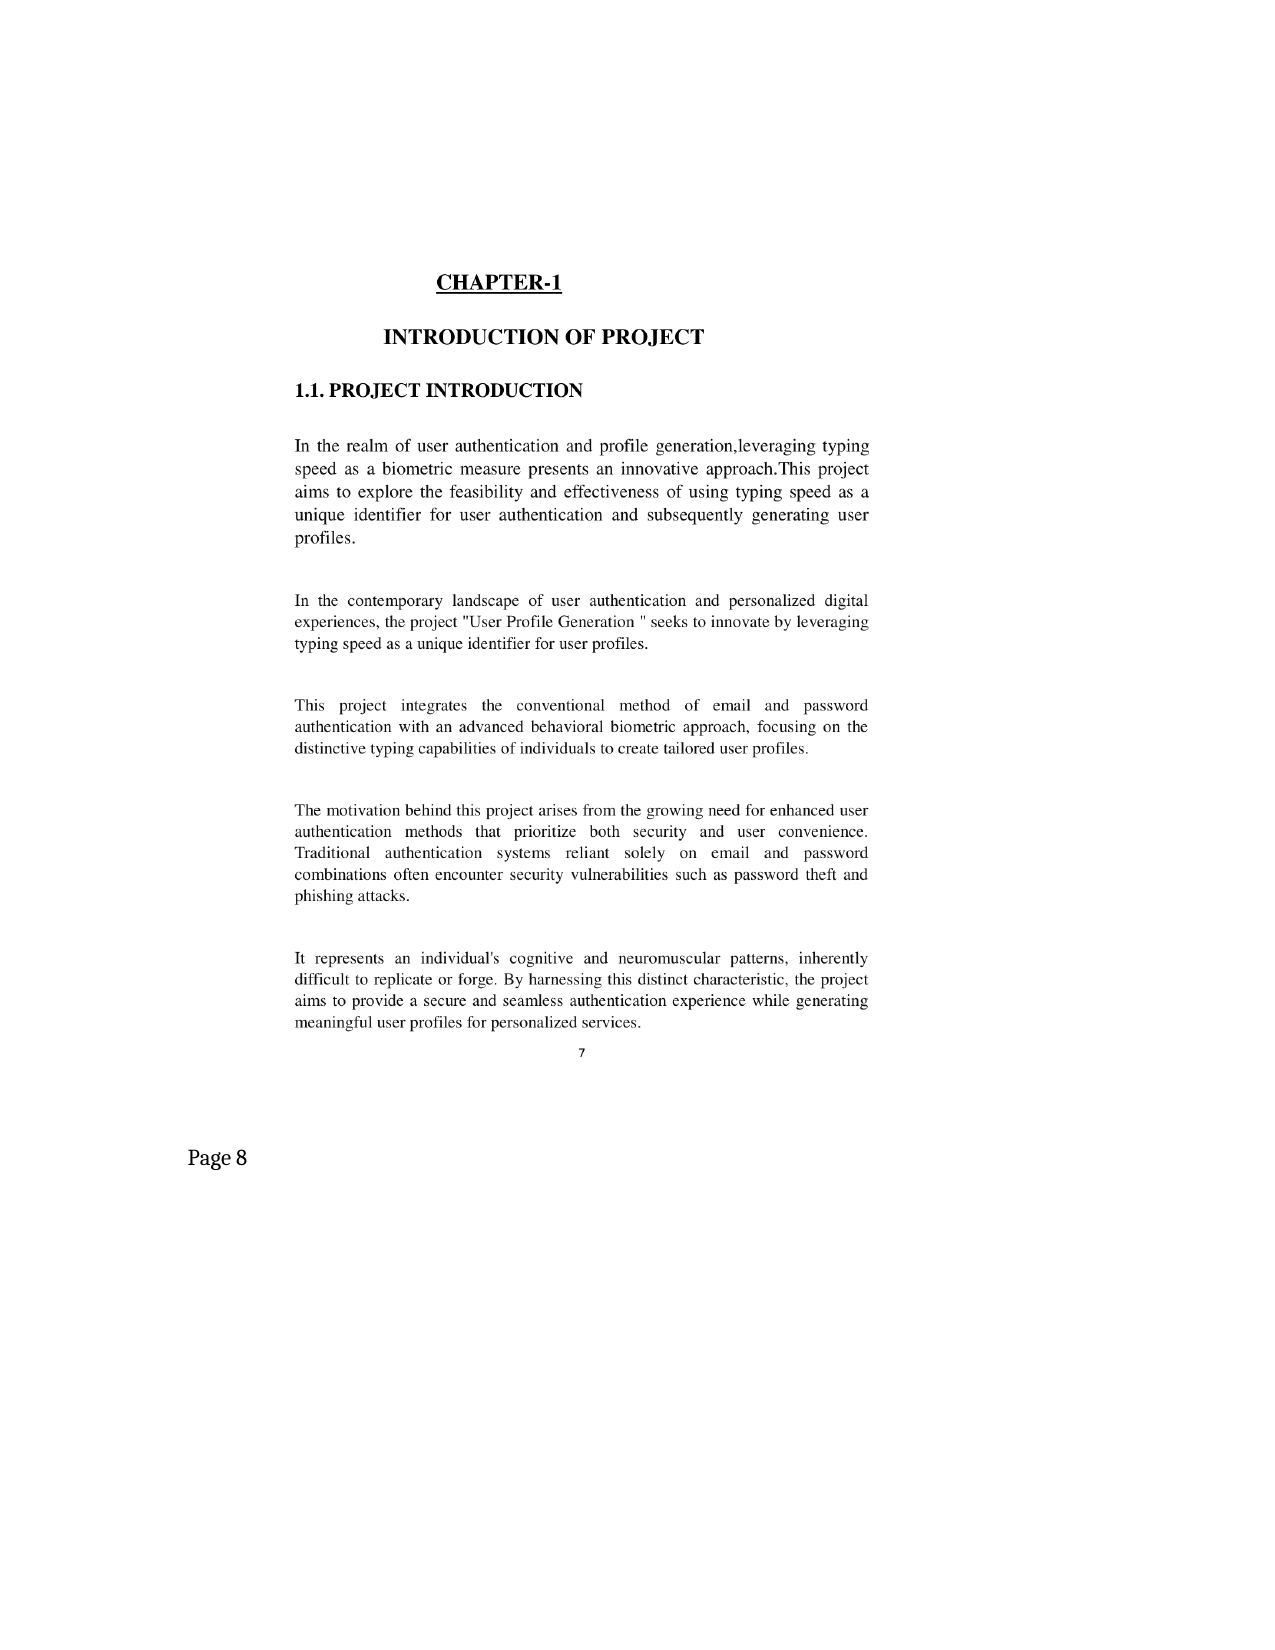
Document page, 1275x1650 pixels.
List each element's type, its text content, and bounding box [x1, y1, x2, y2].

text Page 8 [187, 1145, 1087, 1172]
picture [206, 150, 957, 1121]
